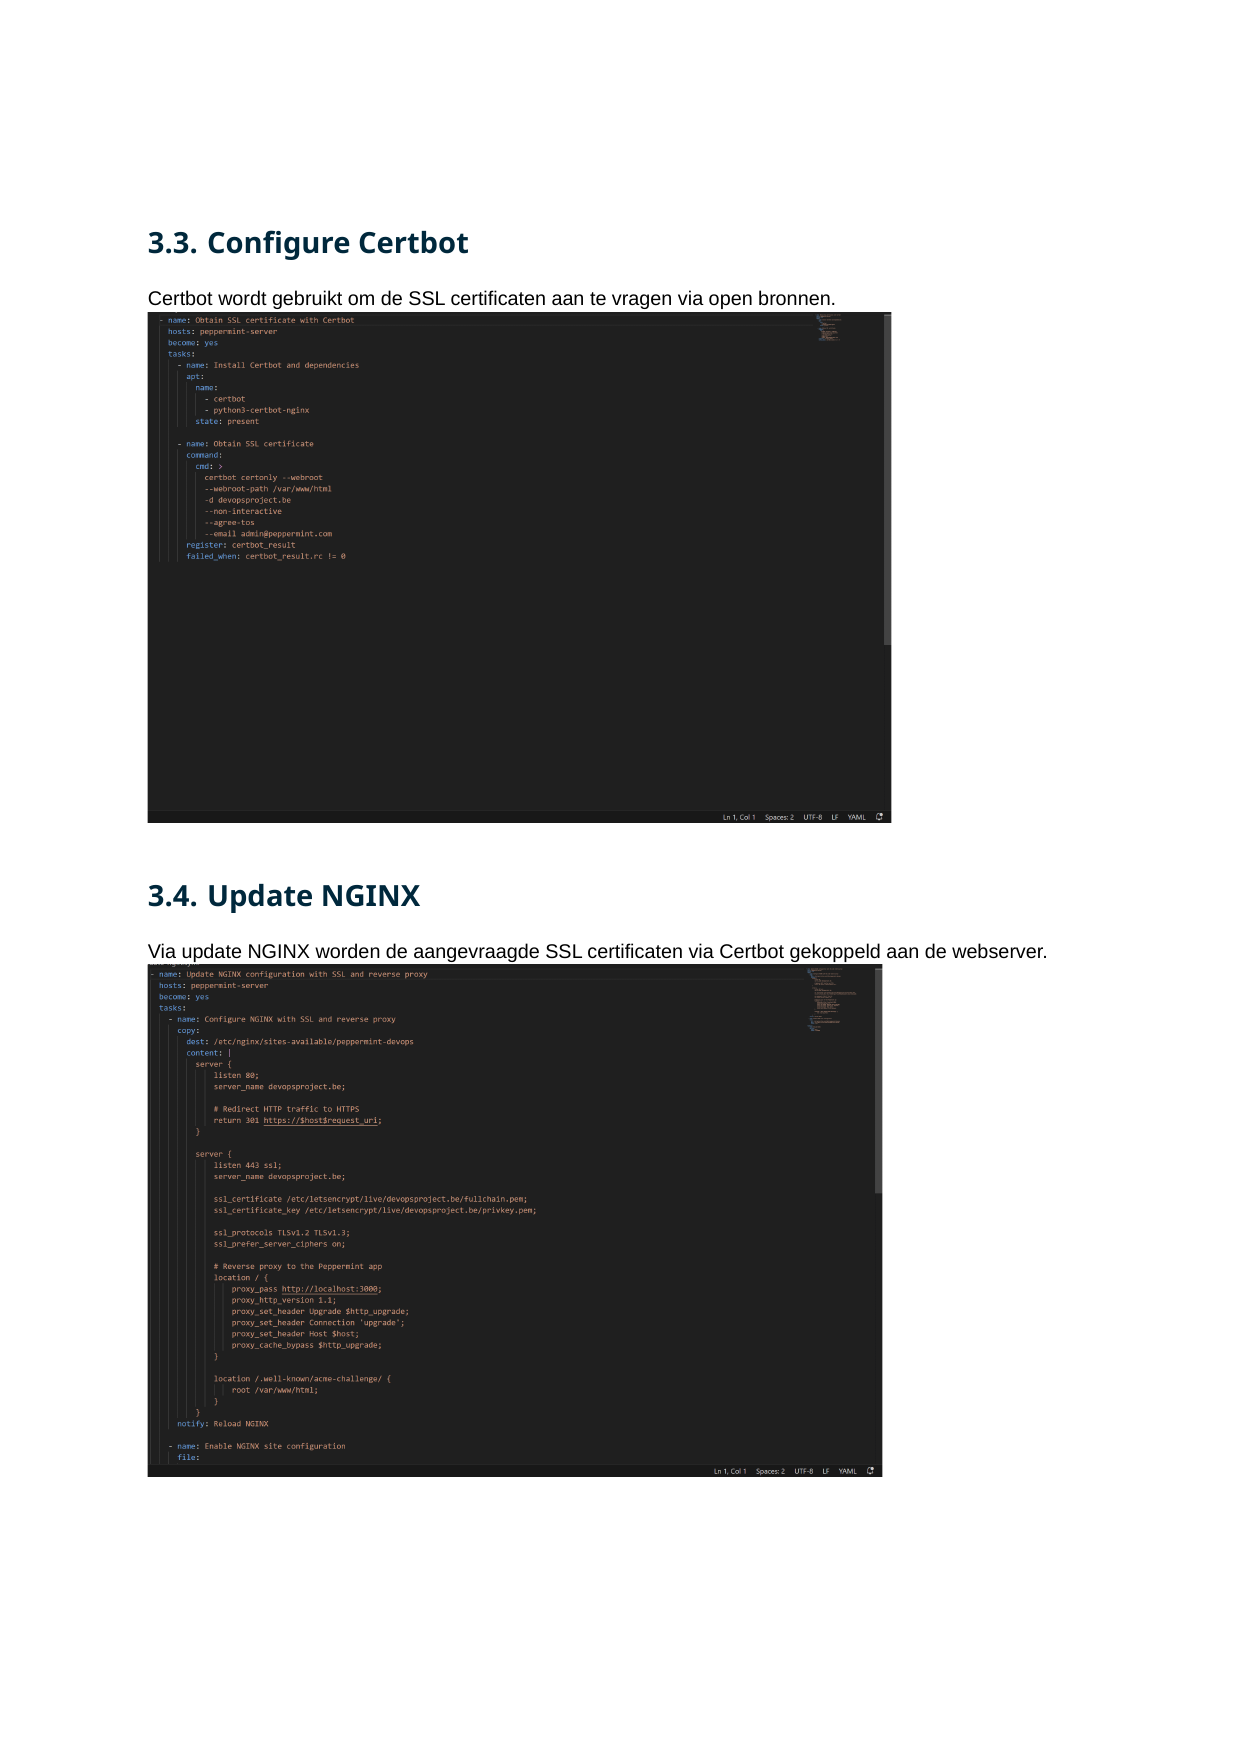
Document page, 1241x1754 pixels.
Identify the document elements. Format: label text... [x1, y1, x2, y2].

text Via update NGINX worden de aangevraagde SSL certificaten via Certbot gekoppeld aan de webserver. [148, 940, 1092, 962]
text Certbot wordt gebruikt om de SSL certificaten aan te vragen via open bronnen. [148, 287, 1092, 310]
subtitle Configure Certbot [148, 222, 1092, 262]
picture [147, 964, 883, 1477]
subtitle Update NGINX [148, 875, 1092, 915]
picture [147, 312, 892, 823]
